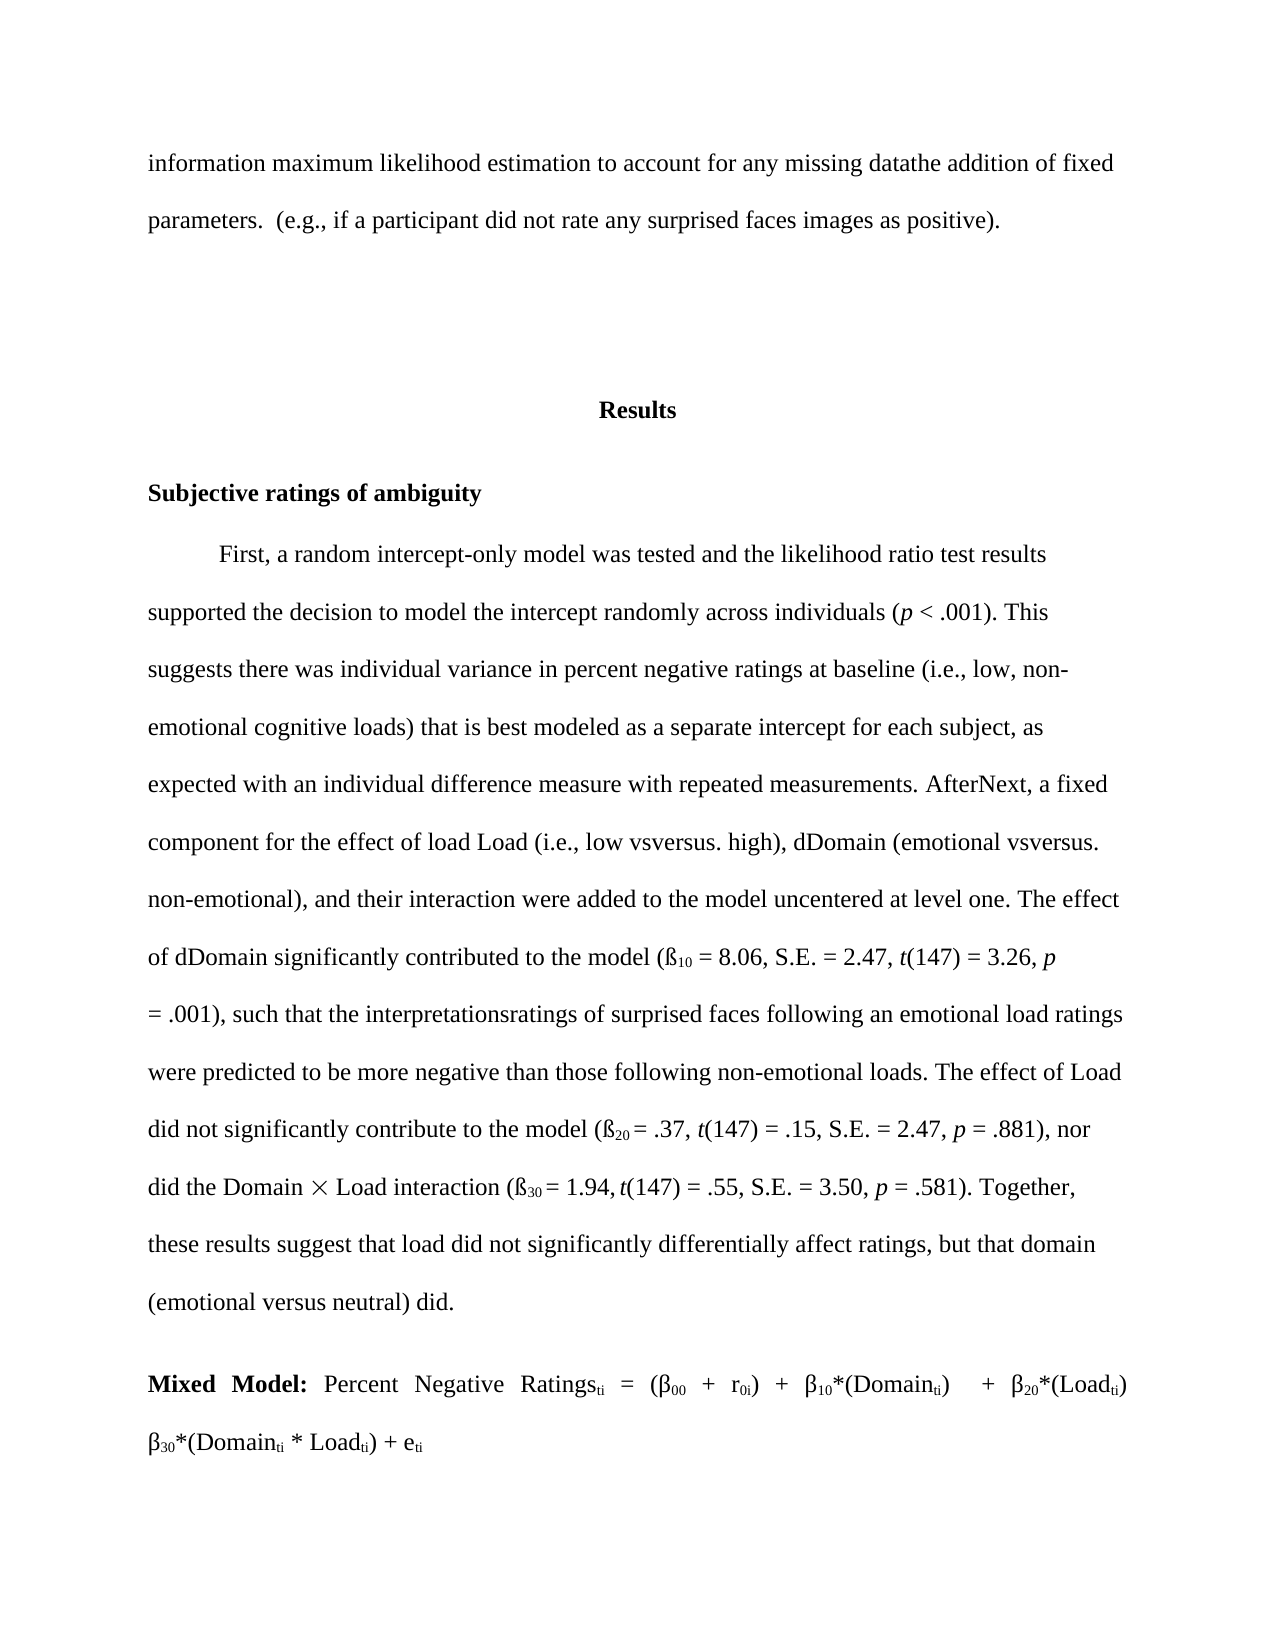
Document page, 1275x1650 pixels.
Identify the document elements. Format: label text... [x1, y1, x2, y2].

subtitle Subjective ratings of ambiguity [148, 478, 1127, 506]
subtitle Results [148, 395, 1127, 424]
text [148, 148, 1127, 234]
text First, a random intercept-only model was tested and the likelihood ratio test results supported the decision to model the intercept randomly across individuals (p < .001). This suggests there was individual variance in percent negative ratings at baseline (i.e., low, non-emotional loads) that is best modeled as a separate intercept for each subject, as expected with an individual difference measure with repeated measurements. , a fixed component for the effect of (low high), omain (emotional non-emotional), and their interaction were added to the model uncentered at level one. The effect of significantly contributed to the model (ß10 = 8.06, S.E. = 2.47, t(147) = 3.26, p = .001), such that of surprise following an emotional load were more negative than those following non-emotional loads. The effect of Load did not significantly contribute to the model (ß20 = .37, t(147) = .15, S.E. = 2.47, p = .881), nor did the Domain Load interaction (ß30 = 1.94, t(147) = .55, S.E. = 3.50, p = .581). Together, these results suggest that load did not significantly affect ratings, but that domain did. [148, 539, 1127, 1316]
text Mixed Model: Percent Negative Ratingsti = (β00 + r0i) + β10*(Domainti) + β20*(Loadti) β30*(Domainti * Loadti) + eti [148, 1369, 1127, 1456]
